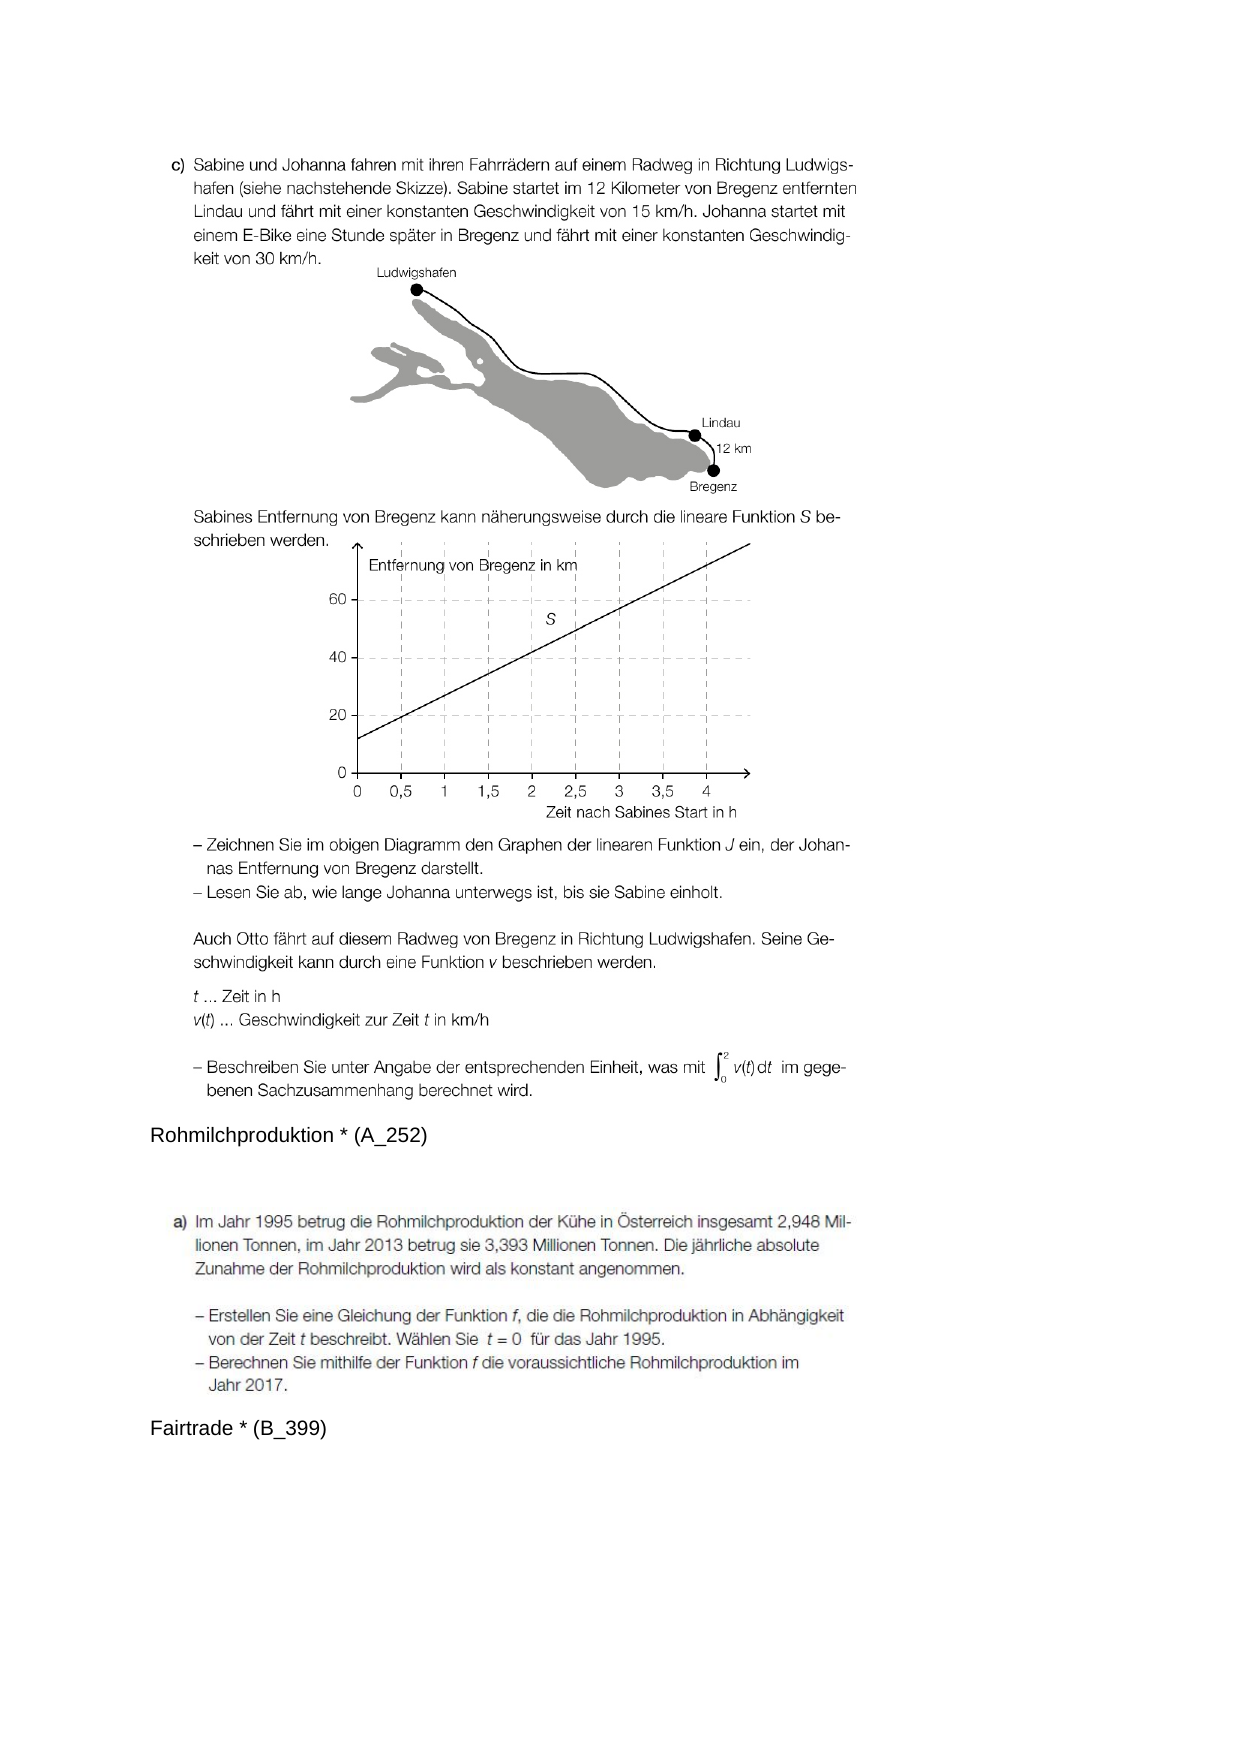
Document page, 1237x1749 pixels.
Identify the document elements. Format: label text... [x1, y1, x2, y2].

picture [150, 1207, 859, 1397]
text Fairtrade * (B_399) [150, 1415, 1086, 1439]
text Rohmilchproduktion * (A_252) [150, 1123, 1086, 1147]
picture [150, 149, 859, 1104]
